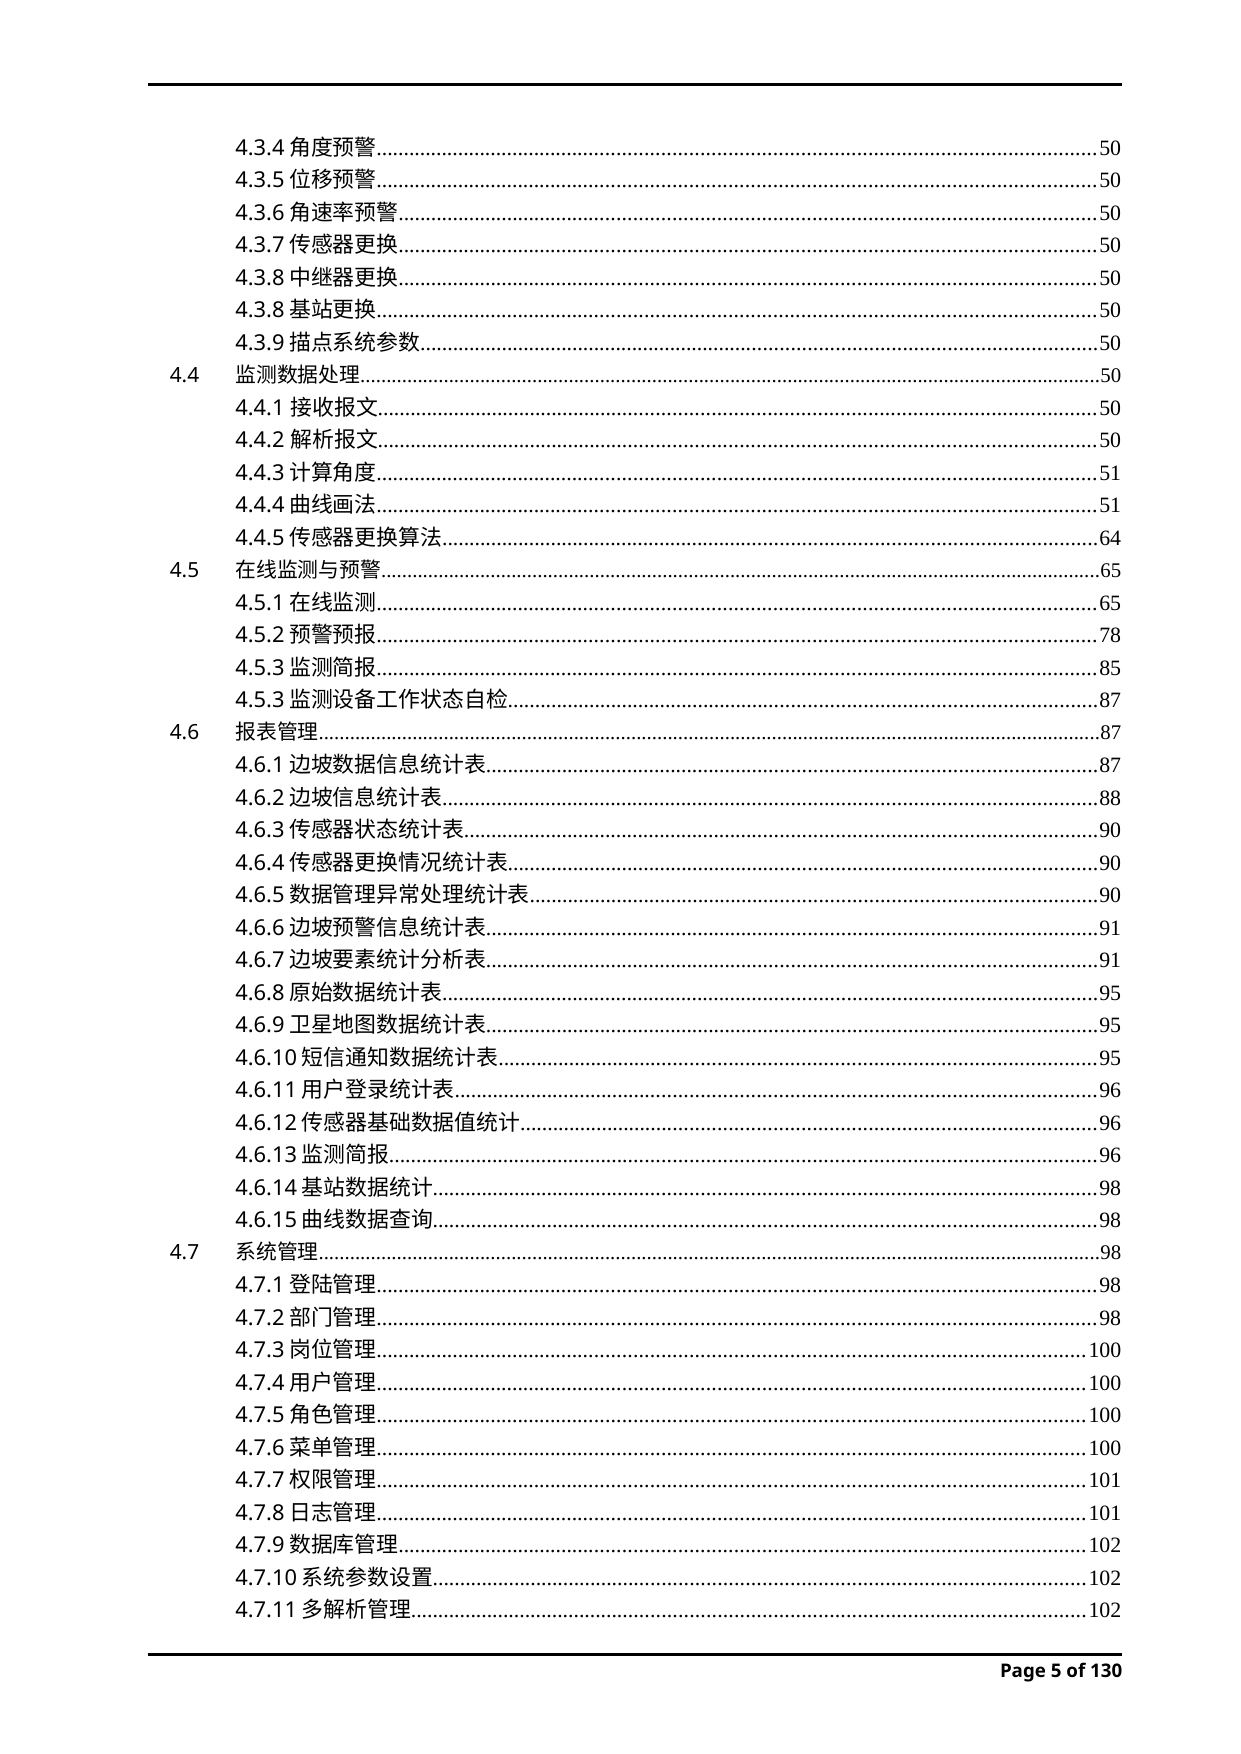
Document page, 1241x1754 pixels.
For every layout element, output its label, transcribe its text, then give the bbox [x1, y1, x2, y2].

text 4.4 监测数据处理 50 [169, 357, 1122, 389]
text 4.4.3计算角度 51 [235, 454, 1122, 487]
text 4.7 系统管理 98 [169, 1234, 1122, 1267]
text 4.7.5角色管理 100 [235, 1397, 1122, 1429]
text 4.6.7边坡要素统计分析表 91 [235, 942, 1122, 974]
text 4.6.15曲线数据查询 98 [235, 1202, 1122, 1234]
text 4.6 报表管理 87 [169, 714, 1122, 747]
text 4.4.2 解析报文 50 [235, 422, 1122, 454]
text 4.3.4角度预警 50 [235, 129, 1122, 162]
text 4.7.3岗位管理 100 [235, 1332, 1122, 1364]
text 4.5.3监测简报 85 [235, 649, 1122, 682]
text 4.6.11用户登录统计表 96 [235, 1072, 1122, 1104]
text 4.6.9卫星地图数据统计表 95 [235, 1007, 1122, 1039]
text 4.3.5位移预警 50 [235, 162, 1122, 194]
text 4.3.9描点系统参数 50 [235, 324, 1122, 357]
text 4.7.9数据库管理 102 [235, 1527, 1122, 1559]
text 4.7.4用户管理 100 [235, 1364, 1122, 1397]
text 4.5 在线监测与预警 65 [169, 552, 1122, 584]
text 4.6.5数据管理异常处理统计表 90 [235, 877, 1122, 909]
text 4.3.8中继器更换 50 [235, 259, 1122, 292]
text 4.6.8原始数据统计表 95 [235, 974, 1122, 1007]
text 4.6.1边坡数据信息统计表 87 [235, 747, 1122, 779]
text 4.7.8日志管理 101 [235, 1494, 1122, 1527]
text 4.6.12传感器基础数据值统计 96 [235, 1104, 1122, 1137]
text 4.6.3传感器状态统计表 90 [235, 812, 1122, 844]
text 4.6.10短信通知数据统计表 95 [235, 1039, 1122, 1072]
text 4.7.6菜单管理 100 [235, 1429, 1122, 1462]
text 4.4.4曲线画法 51 [235, 487, 1122, 519]
text 4.4.1 接收报文 50 [235, 389, 1122, 422]
text 4.6.14基站数据统计 98 [235, 1169, 1122, 1202]
text 4.7.2部门管理 98 [235, 1299, 1122, 1332]
text 4.7.1登陆管理 98 [235, 1267, 1122, 1299]
text 4.4.5传感器更换算法 64 [235, 519, 1122, 552]
text 4.6.4传感器更换情况统计表 90 [235, 844, 1122, 877]
text 4.7.11多解析管理 102 [235, 1592, 1122, 1624]
text 4.3.6角速率预警 50 [235, 194, 1122, 227]
text 4.6.6边坡预警信息统计表 91 [235, 909, 1122, 942]
text 4.7.7权限管理 101 [235, 1462, 1122, 1494]
text 4.6.2边坡信息统计表 88 [235, 779, 1122, 812]
text 4.3.7传感器更换 50 [235, 227, 1122, 259]
text 4.5.3监测设备工作状态自检 87 [235, 682, 1122, 714]
text 4.3.8基站更换 50 [235, 292, 1122, 324]
text 4.7.10系统参数设置 102 [235, 1559, 1122, 1592]
text 4.5.2预警预报 78 [235, 617, 1122, 649]
text 4.5.1在线监测 65 [235, 584, 1122, 617]
text 4.6.13监测简报 96 [235, 1137, 1122, 1169]
